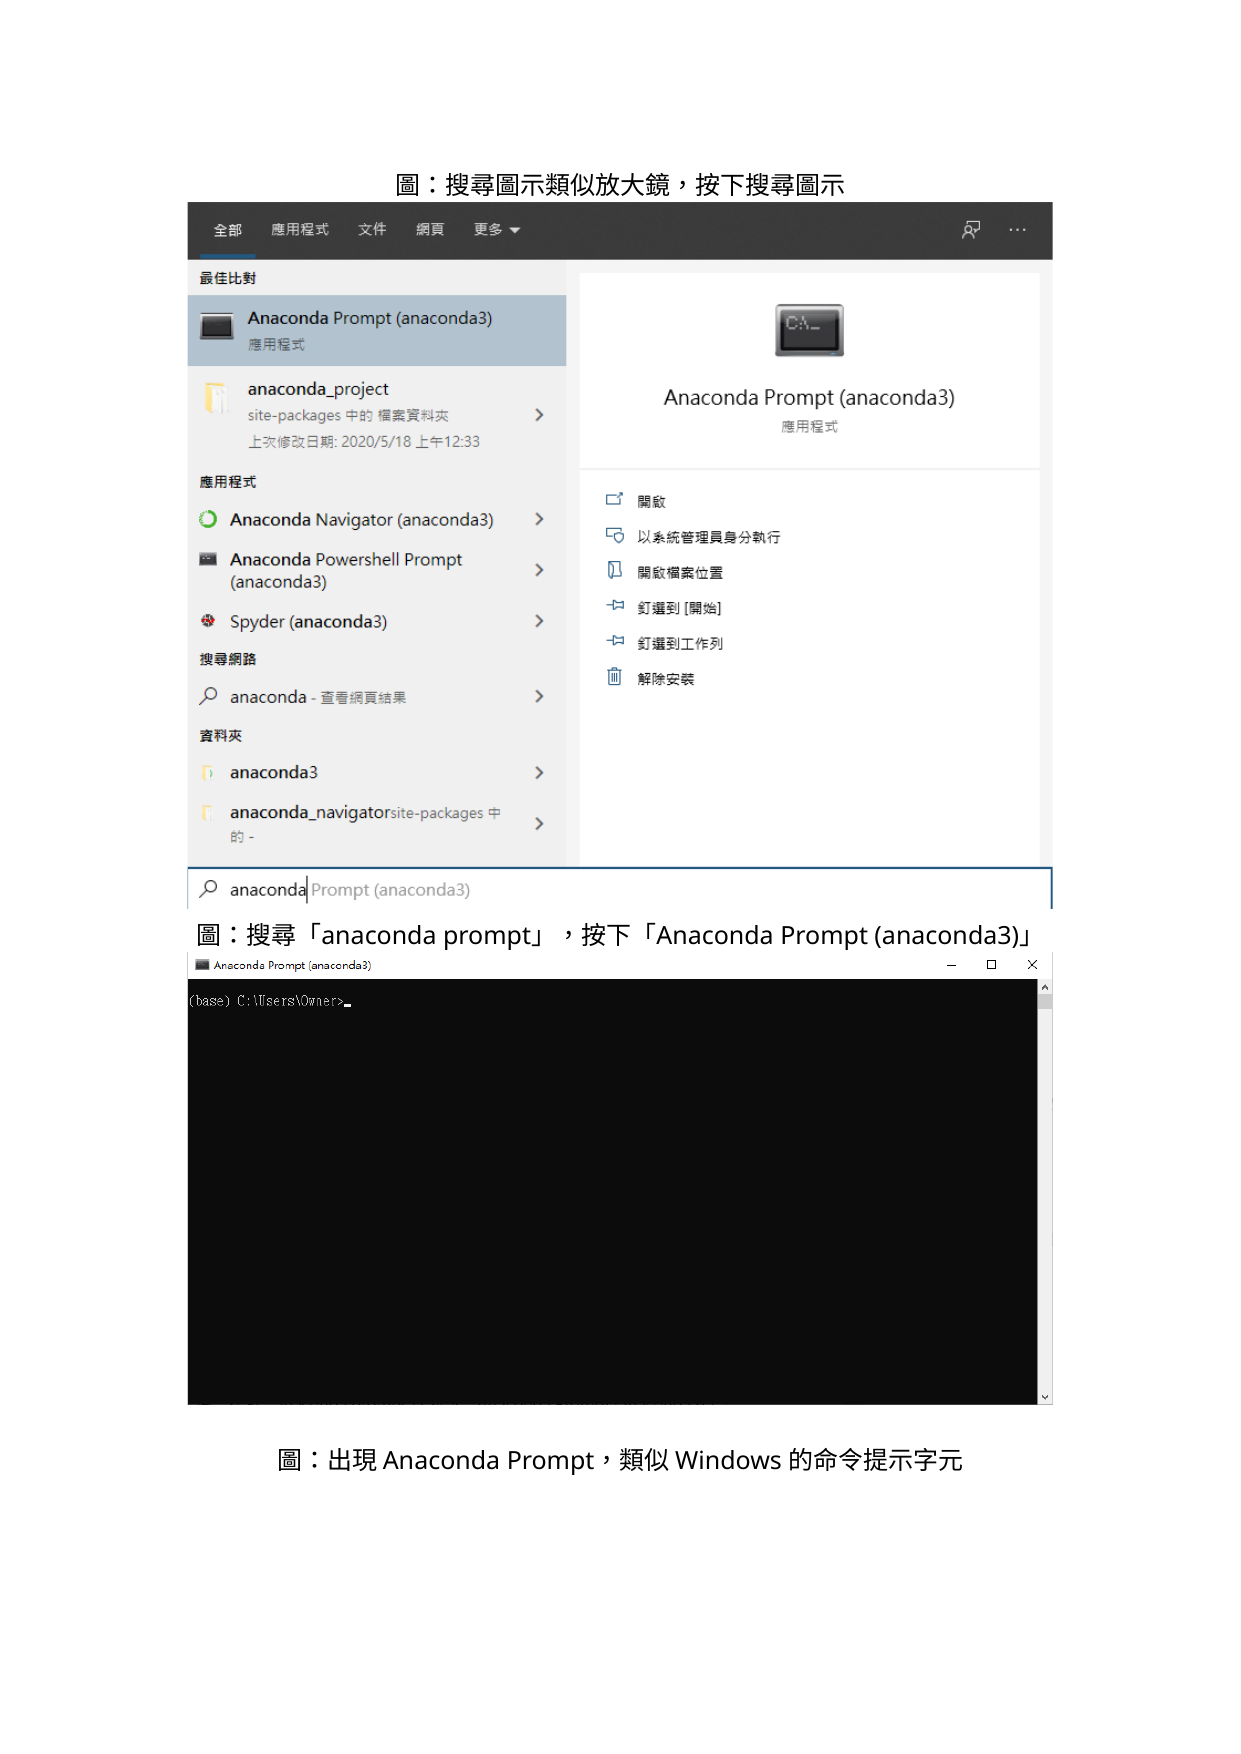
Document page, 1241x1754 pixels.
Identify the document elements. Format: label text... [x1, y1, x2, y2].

text 圖：出現 Anaconda Prompt，類似 Windows 的命令提示字元 [187, 1439, 1053, 1477]
picture [187, 202, 1053, 909]
text 圖：搜尋圖示類似放大鏡，按下搜尋圖示 [187, 164, 1053, 202]
text 圖：搜尋「anaconda prompt」，按下「Anaconda Prompt (anaconda3)」 [187, 914, 1053, 952]
picture [187, 952, 1053, 1405]
